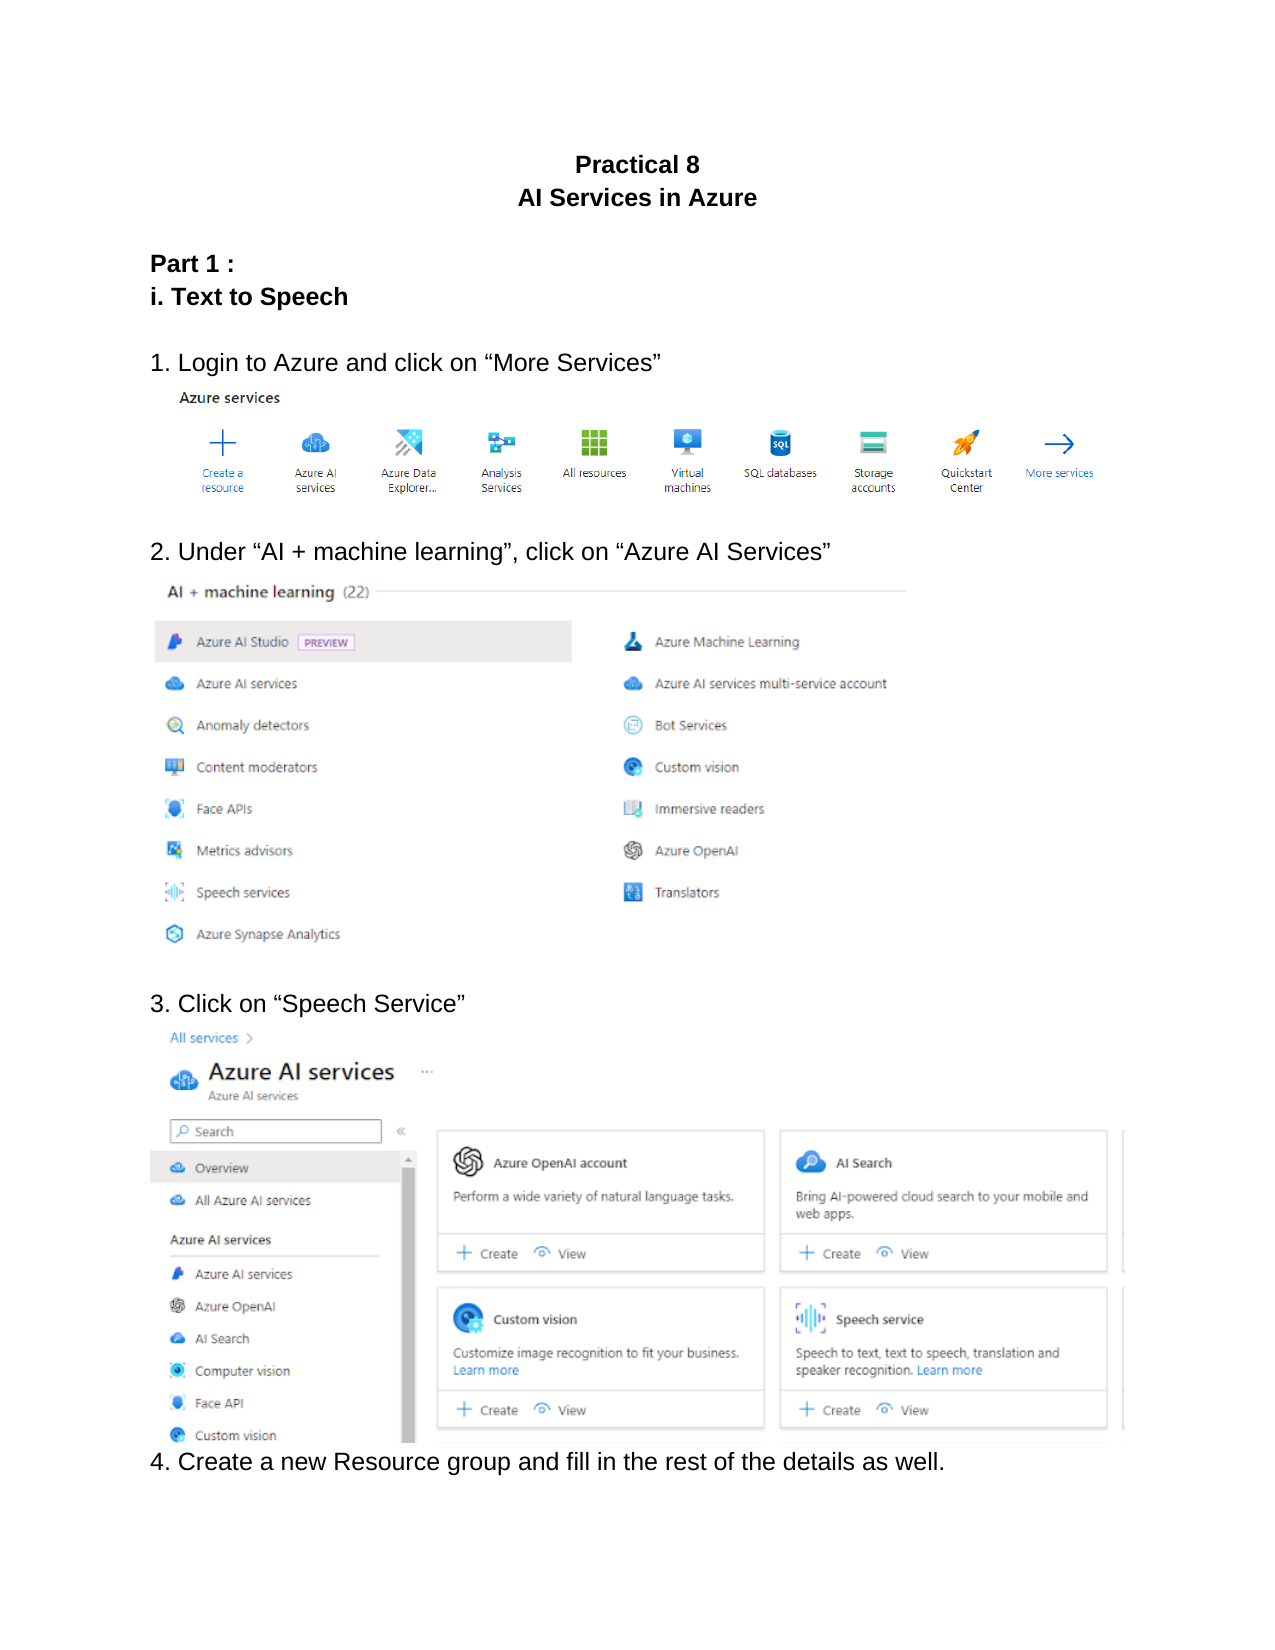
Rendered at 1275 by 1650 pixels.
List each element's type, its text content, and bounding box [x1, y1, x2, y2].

text Part 1 : [150, 249, 1125, 278]
text i. Text to Speech [150, 282, 1125, 311]
text 4. Create a new Resource group and fill in the rest of the details as well. [150, 1447, 1125, 1475]
picture [150, 570, 907, 952]
picture [150, 1021, 1125, 1443]
text 2. Under “AI + machine learning”, click on “Azure AI Services” [150, 537, 1125, 566]
picture [150, 381, 1125, 534]
text Practical 8 [150, 150, 1125, 179]
text 3. Click on “Speech Service” [150, 989, 1125, 1018]
text AI Services in Azure [150, 183, 1125, 212]
text 1. Login to Azure and click on “More Services” [150, 348, 1125, 377]
